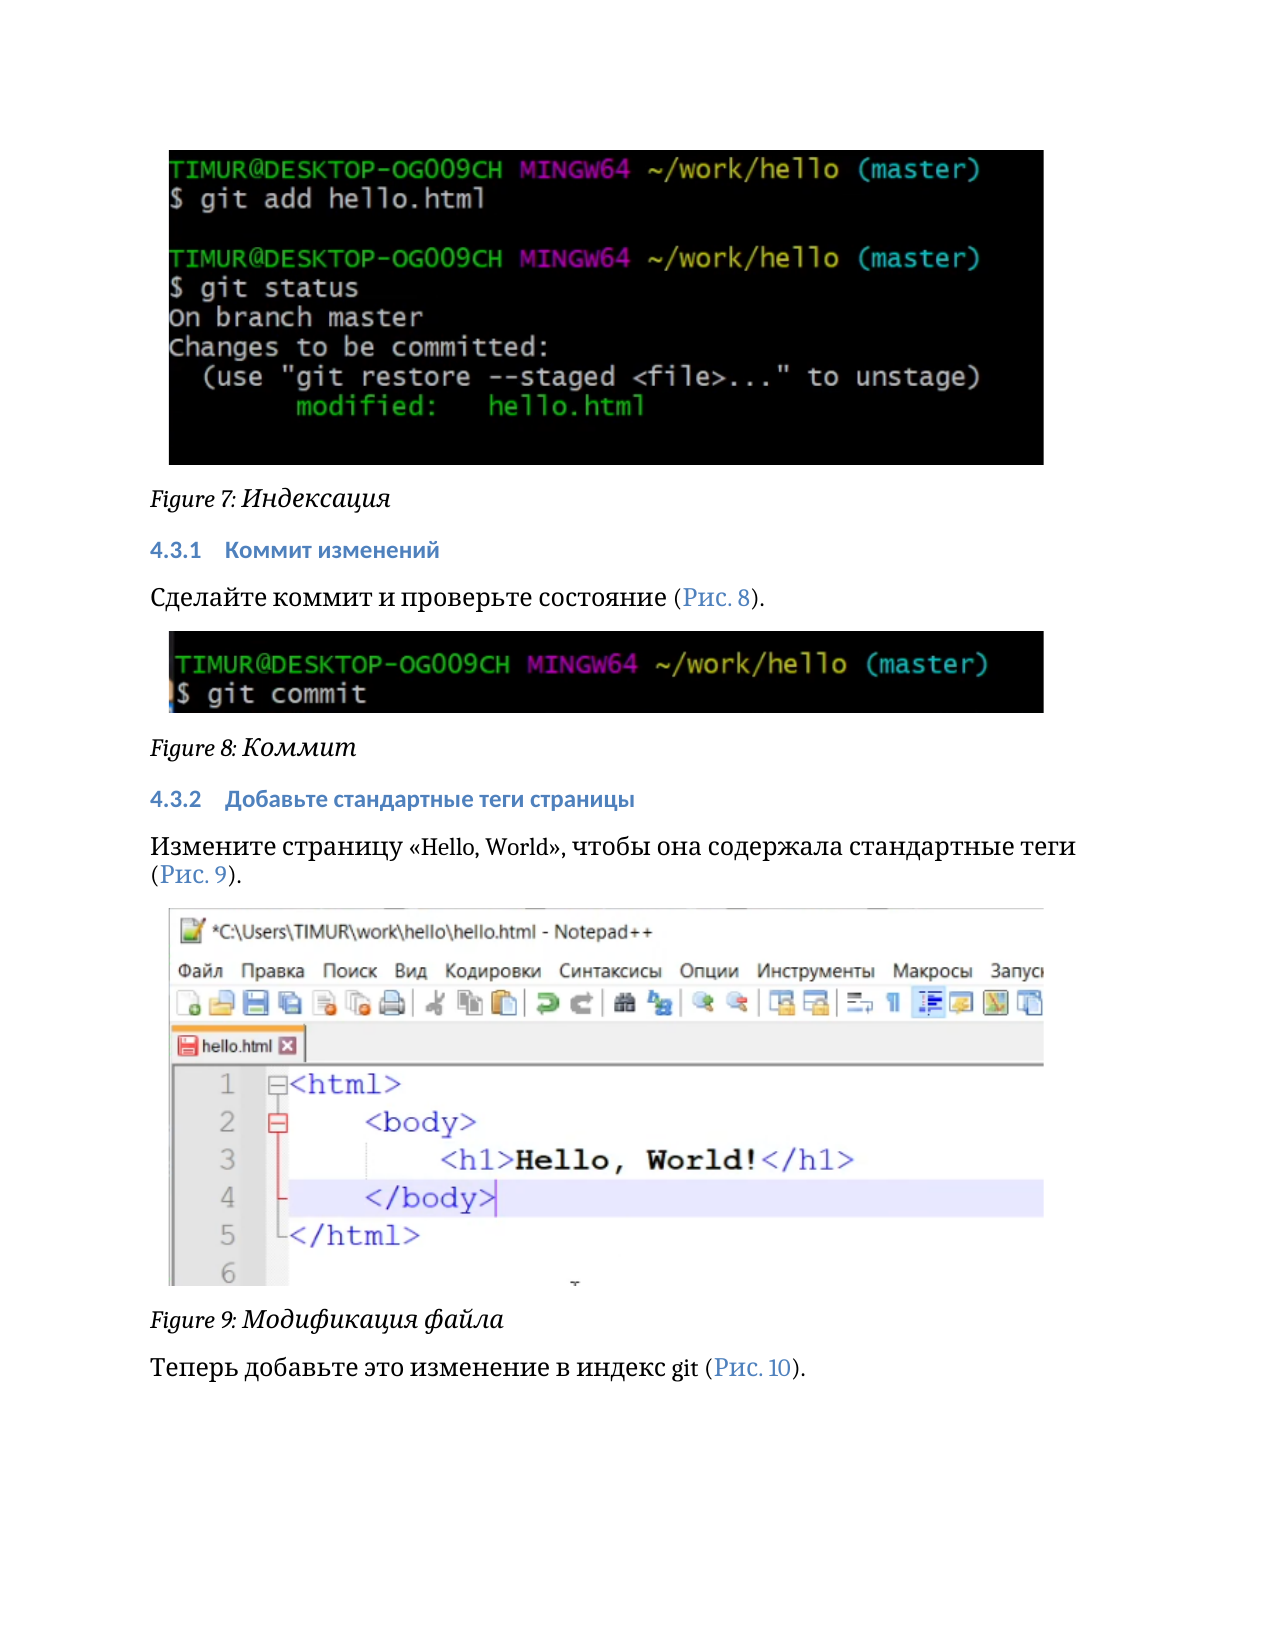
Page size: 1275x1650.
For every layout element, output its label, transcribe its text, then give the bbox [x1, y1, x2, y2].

text Figure 8: Коммит [150, 734, 1125, 762]
picture [168, 631, 1044, 713]
text Измените страницу «Hello, World», чтобы она содержала стандартные теги (Рис. 9). [150, 832, 1125, 890]
text Figure 7: Индексация [150, 485, 1125, 514]
picture [168, 150, 1044, 465]
text Сделайте коммит и проверьте состояние (Рис. 8). [150, 584, 1125, 613]
text Figure 9: Модификация файла [150, 1306, 1125, 1335]
picture [168, 908, 1044, 1286]
text Теперь добавьте это изменение в индекс git (Рис. 10). [150, 1354, 1125, 1383]
subtitle 4.3.1 Коммит изменений [150, 534, 1125, 565]
subtitle 4.3.2 Добавьте стандартные теги страницы [150, 783, 1125, 814]
